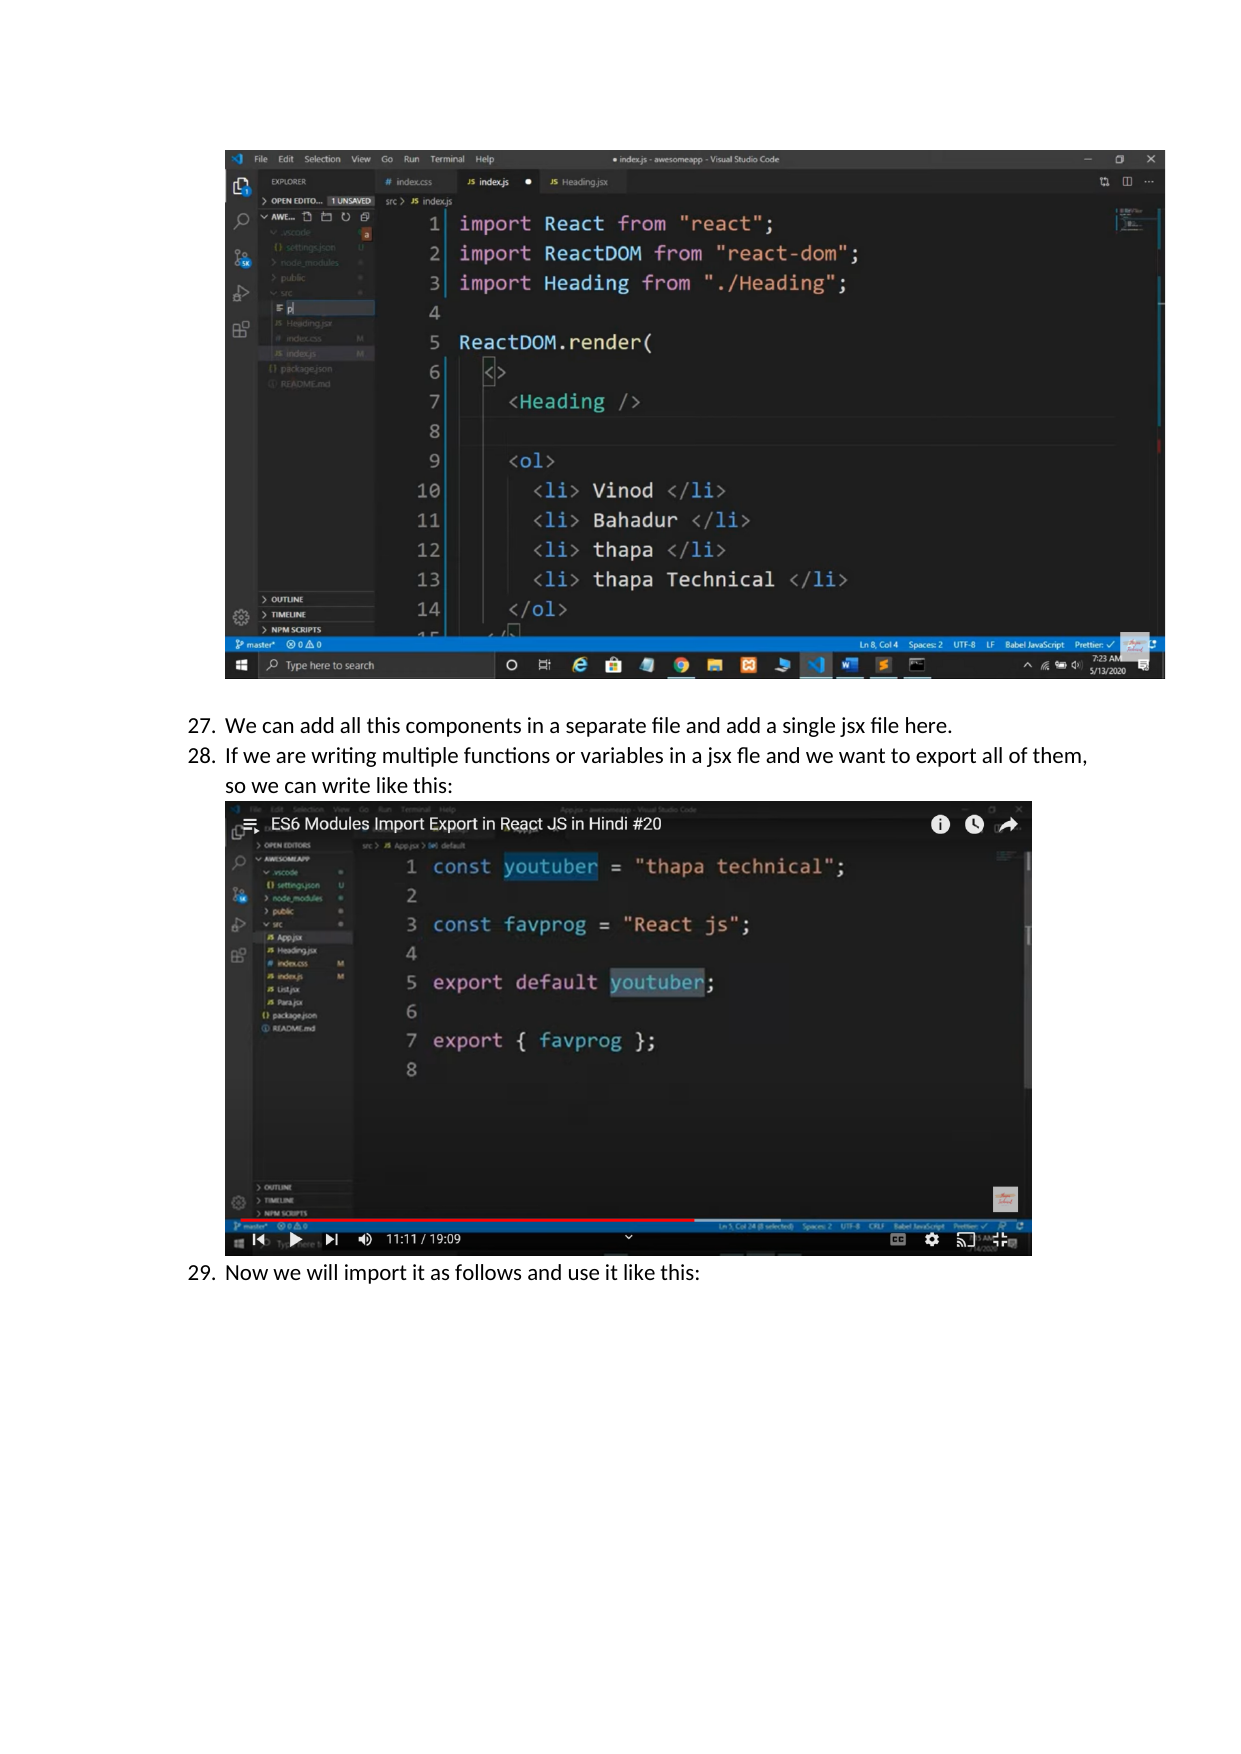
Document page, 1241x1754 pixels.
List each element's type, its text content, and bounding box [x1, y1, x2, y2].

list Now we will import it as follows and use it like this: [187, 1258, 1090, 1286]
picture [225, 801, 1032, 1256]
picture [225, 150, 1166, 679]
list We can add all this components in a separate file and add a single jsx file here. [187, 711, 1090, 739]
list If we are writing multiple functions or variables in a jsx fle and we want to export all of them, so we can write like this: [187, 741, 1090, 800]
